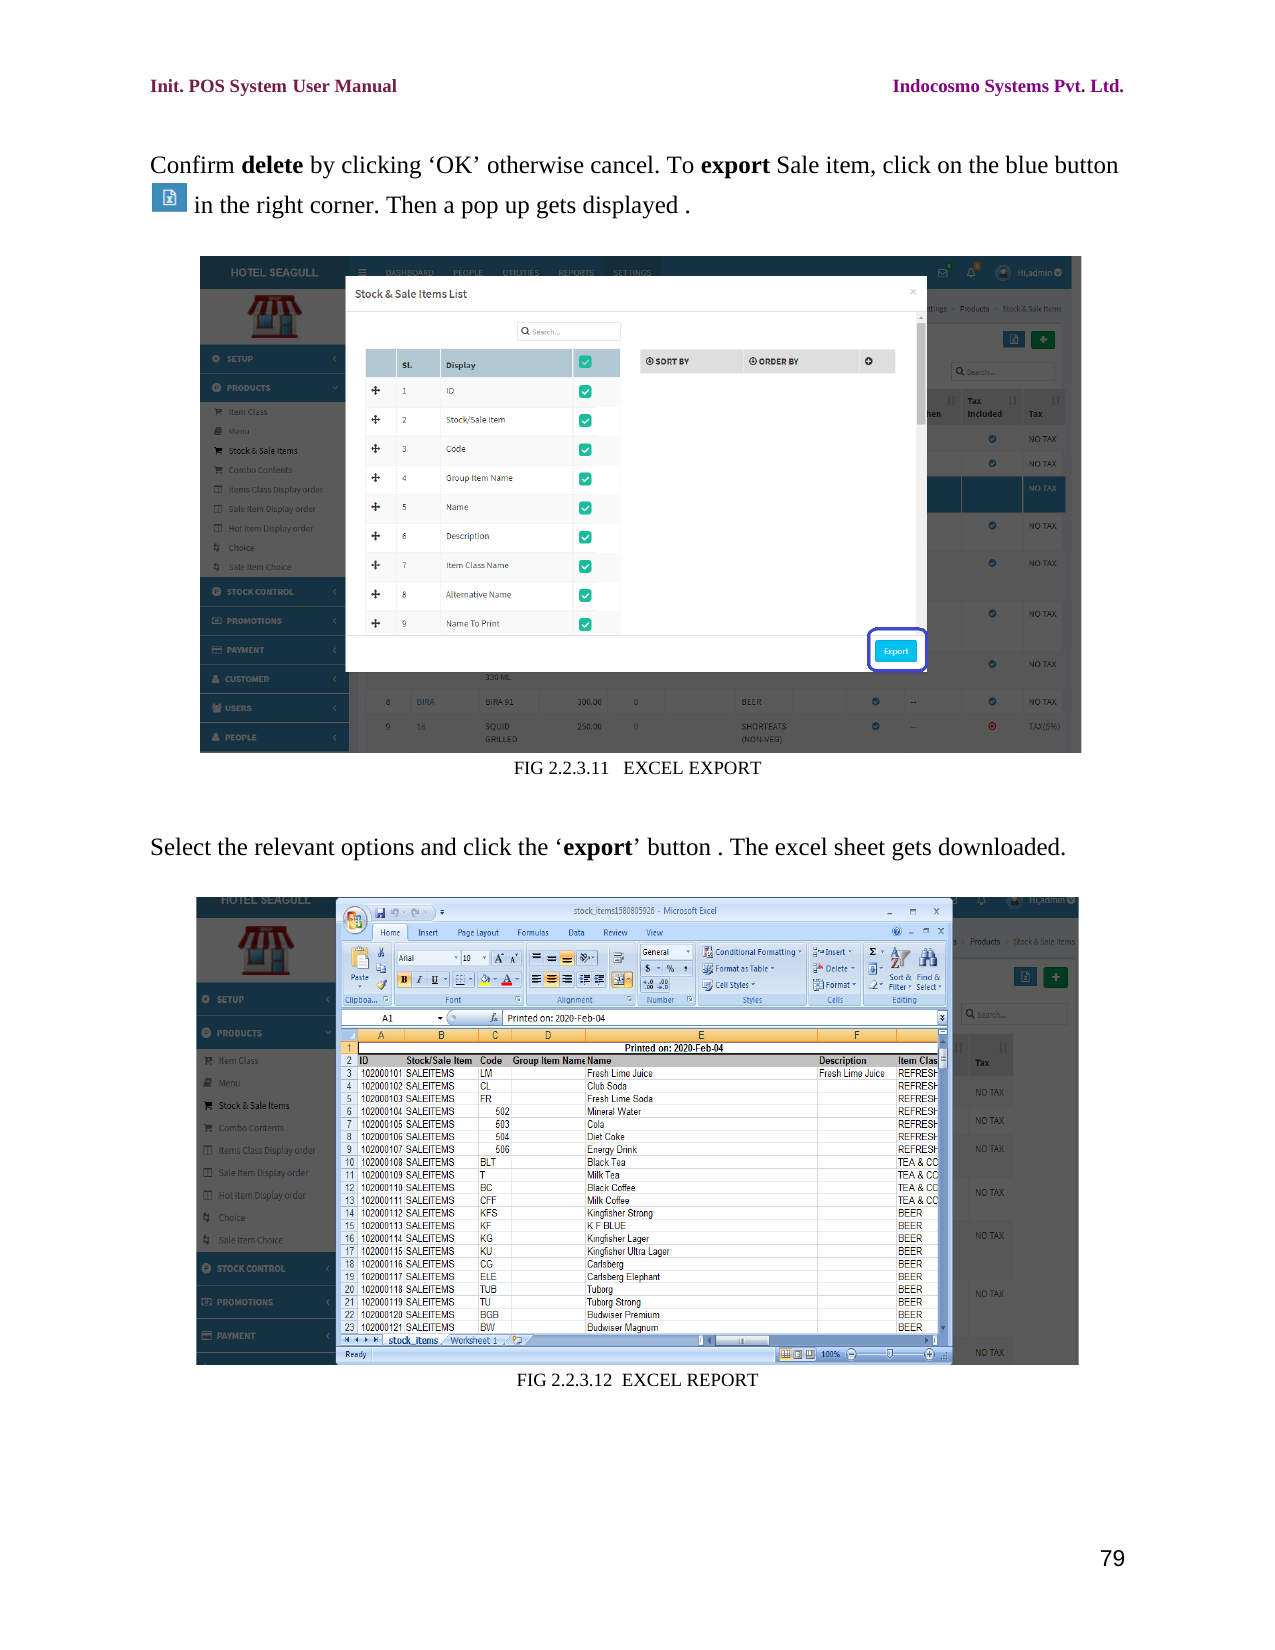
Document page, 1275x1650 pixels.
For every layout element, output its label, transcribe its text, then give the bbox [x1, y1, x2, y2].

picture [200, 256, 1082, 753]
text FIG 2.2.3.12 EXCEL REPORT [150, 1369, 1125, 1390]
picture [196, 897, 1079, 1365]
text FIG 2.2.3.11 EXCEL EXPORT [150, 757, 1125, 779]
text Select the relevant options and click the ‘export’ button . The excel sheet gets downloaded. [150, 832, 1125, 860]
text Confirm delete by clicking ‘OK’ otherwise cancel. To export Sale item, click on the blue button in the right corner. Then a pop up gets displayed . [150, 150, 1125, 219]
picture [150, 182, 188, 214]
